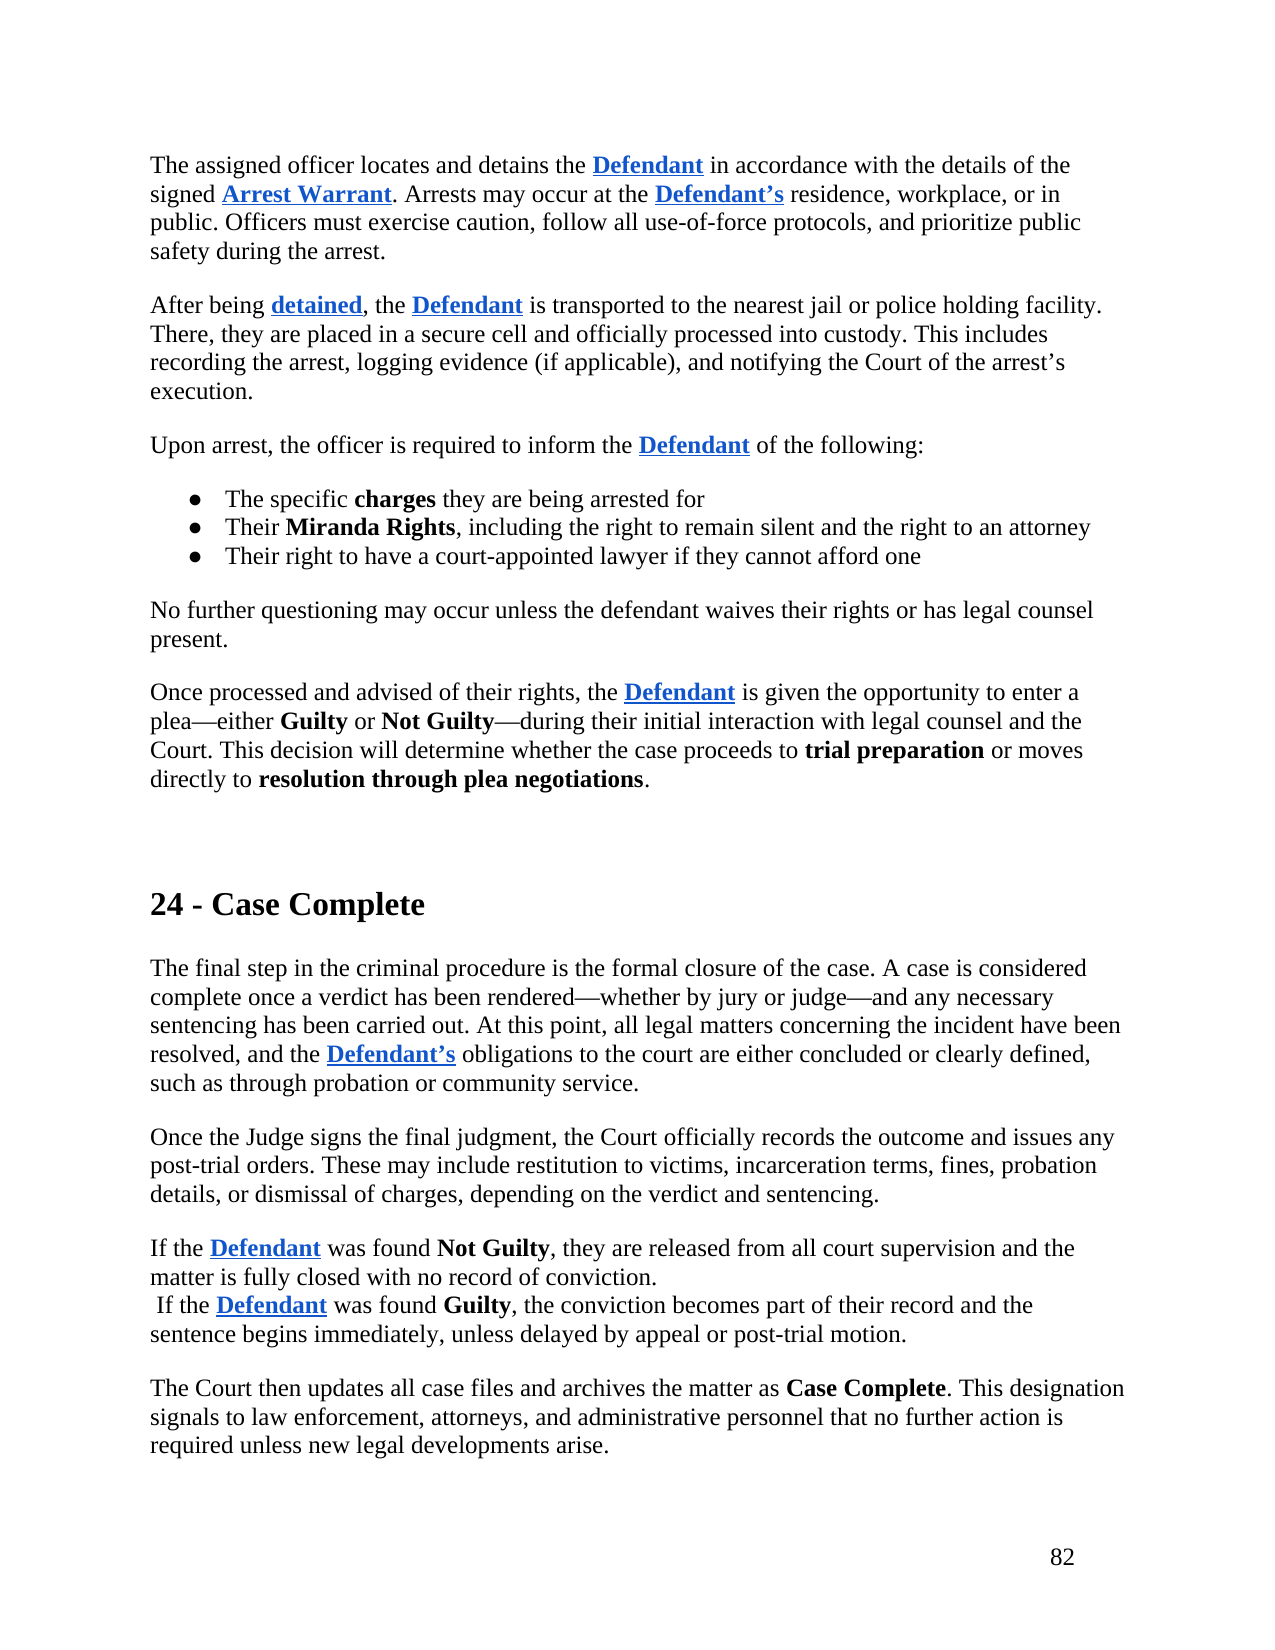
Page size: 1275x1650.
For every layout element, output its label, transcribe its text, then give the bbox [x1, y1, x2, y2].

text Upon arrest, the officer is required to inform the Defendant of the following: [150, 430, 1125, 459]
list Their Miranda Rights, including the right to remain silent and the right to an attorney [187, 512, 1125, 541]
text If the Defendant was found Not Guilty, they are released from all court supervision and the matter is fully closed with no record of conviction. If the Defendant was found Guilty, the conviction becomes part of their record and the sentence begins immediately, unless delayed by appeal or post-trial motion. [150, 1233, 1125, 1348]
text After being detained, the Defendant is transported to the nearest jail or police holding facility. There, they are placed in a secure cell and officially processed into custody. This includes recording the arrest, logging evidence (if applicable), and notifying the Court of the arrest’s execution. [150, 290, 1125, 405]
list Their right to have a court-appointed lawyer if they cannot afford one [187, 541, 1125, 570]
text The Court then updates all case files and archives the matter as Case Complete. This designation signals to law enforcement, attorneys, and administrative personnel that no further action is required unless new legal developments arise. [150, 1373, 1125, 1459]
text The final step in the criminal procedure is the formal closure of the case. A case is considered complete once a verdict has been rendered—whether by jury or judge—and any necessary sentencing has been carried out. At this point, all legal matters concerning the incident have been resolved, and the Defendant’s obligations to the court are either concluded or clearly defined, such as through probation or community service. [150, 953, 1125, 1097]
text The assigned officer locates and detains the Defendant in accordance with the details of the signed Arrest Warrant. Arrests may occur at the Defendant’s residence, workplace, or in public. Officers must exercise caution, follow all use-of-force protocols, and prioritize public safety during the arrest. [150, 150, 1125, 265]
list The specific charges they are being arrested for [187, 484, 1125, 512]
text Once the Judge signs the final judgment, the Court officially records the outcome and issues any post-trial orders. These may include restitution to victims, incarceration terms, fines, probation details, or dismissal of charges, depending on the verdict and sentencing. [150, 1122, 1125, 1208]
text No further questioning may occur unless the defendant waives their rights or has legal counsel present. [150, 595, 1125, 652]
text Once processed and advised of their rights, the Defendant is given the opportunity to enter a plea—either Guilty or Not Guilty—during their initial interaction with legal counsel and the Court. This decision will determine whether the case proceeds to trial preparation or moves directly to resolution through plea negotiations. [150, 677, 1125, 792]
subtitle 24 - Case Complete [150, 884, 1125, 922]
